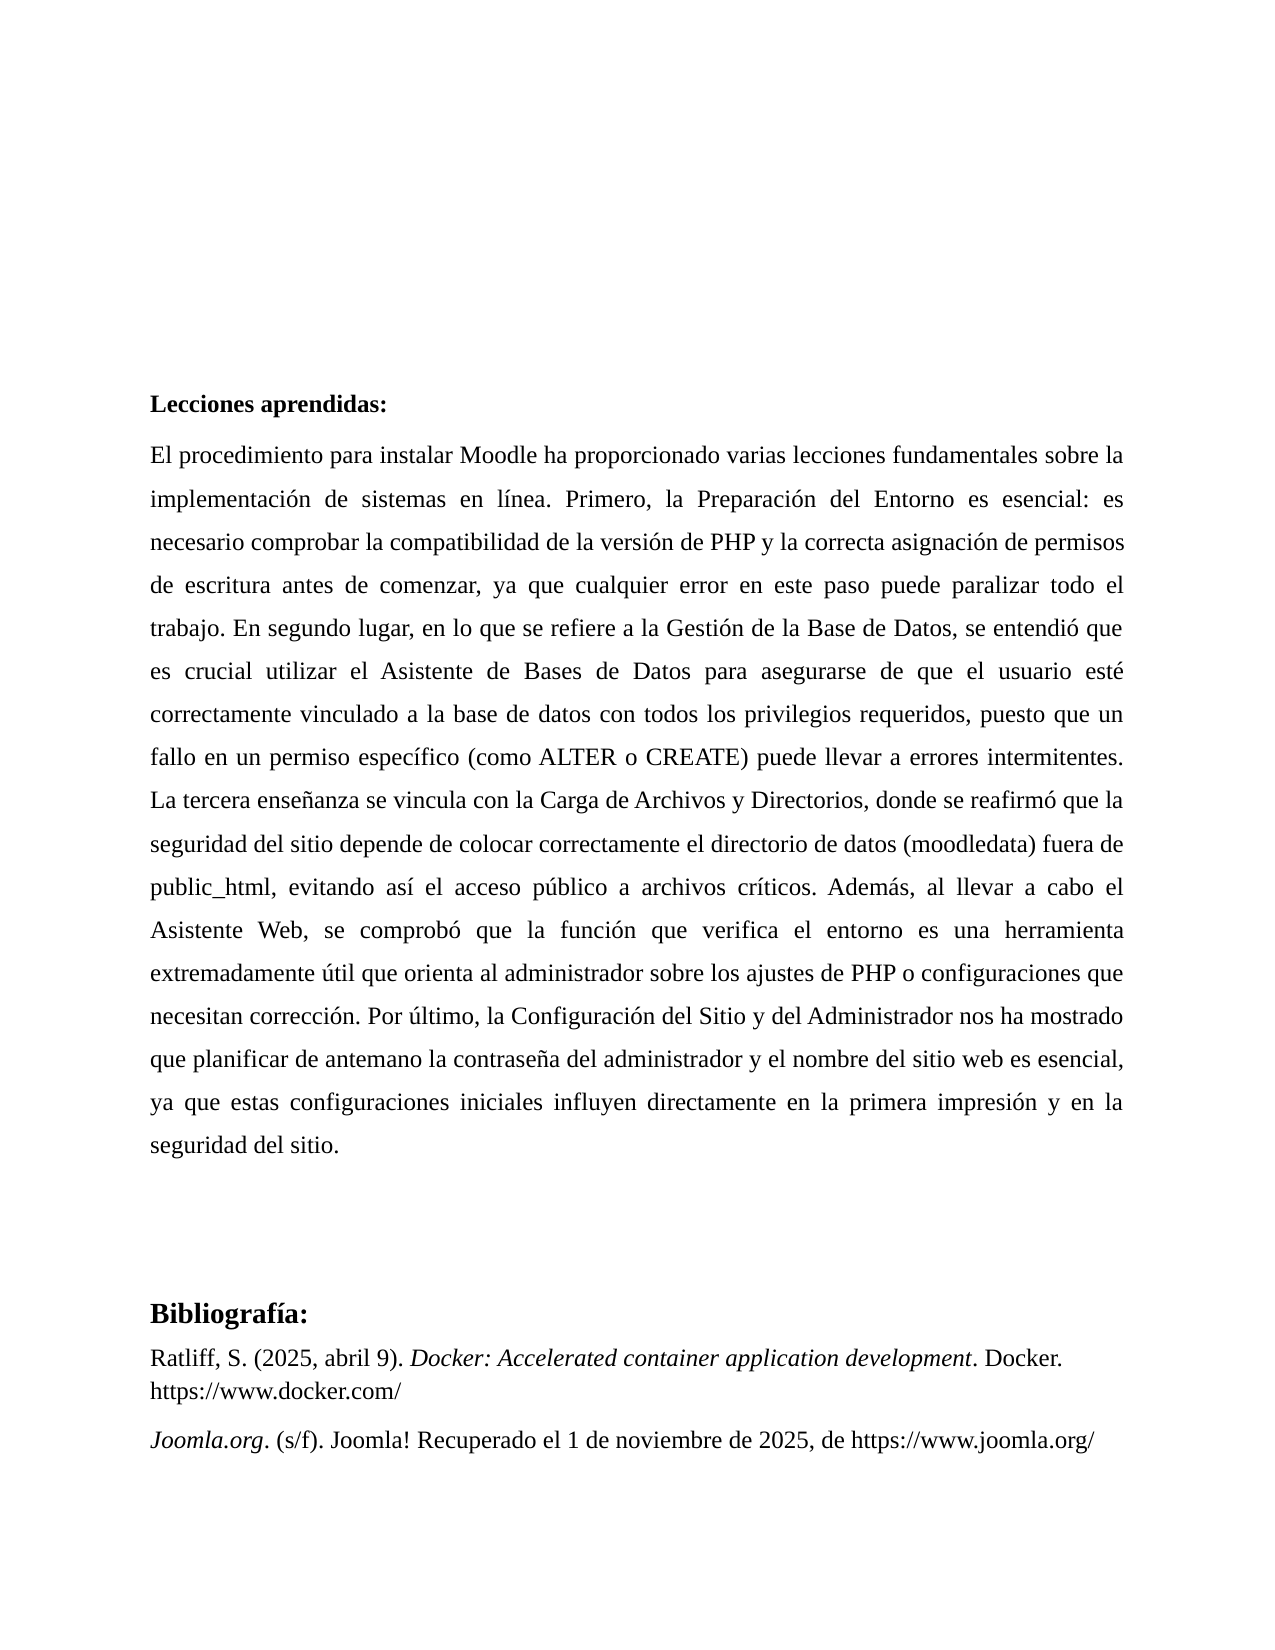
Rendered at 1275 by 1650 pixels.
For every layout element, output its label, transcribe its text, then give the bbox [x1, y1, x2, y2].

text Ratliff, S. (2025, abril 9). Docker: Accelerated container application development. Docker. https://www.docker.com/ [150, 1343, 1125, 1404]
subtitle Lecciones aprendidas: [150, 389, 1125, 418]
text El procedimiento para instalar Moodle ha proporcionado varias lecciones fundamentales sobre la implementación de sistemas en línea. Primero, la Preparación del Entorno es esencial: es necesario comprobar la compatibilidad de la versión de PHP y la correcta asignación de permisos de escritura antes de comenzar, ya que cualquier error en este paso puede paralizar todo el trabajo. En segundo lugar, en lo que se refiere a la Gestión de la Base de Datos, se entendió que es crucial utilizar el Asistente de Bases de Datos para asegurarse de que el usuario esté correctamente vinculado a la base de datos con todos los privilegios requeridos, puesto que un fallo en un permiso específico (como ALTER o CREATE) puede llevar a errores intermitentes. La tercera enseñanza se vincula con la Carga de Archivos y Directorios, donde se reafirmó que la seguridad del sitio depende de colocar correctamente el directorio de datos (moodledata) fuera de public_html, evitando así el acceso público a archivos críticos. Además, al llevar a cabo el Asistente Web, se comprobó que la función que verifica el entorno es una herramienta extremadamente útil que orienta al administrador sobre los ajustes de PHP o configuraciones que necesitan corrección. Por último, la Configuración del Sitio y del Administrador nos ha mostrado que planificar de antemano la contraseña del administrador y el nombre del sitio web es esencial, ya que estas configuraciones iniciales influyen directamente en la primera impresión y en la seguridad del sitio. [150, 441, 1125, 1159]
subtitle Bibliografía: [150, 1296, 1125, 1329]
text Joomla.org. (s/f). Joomla! Recuperado el 1 de noviembre de 2025, de https://www.joomla.org/ [150, 1426, 1125, 1454]
